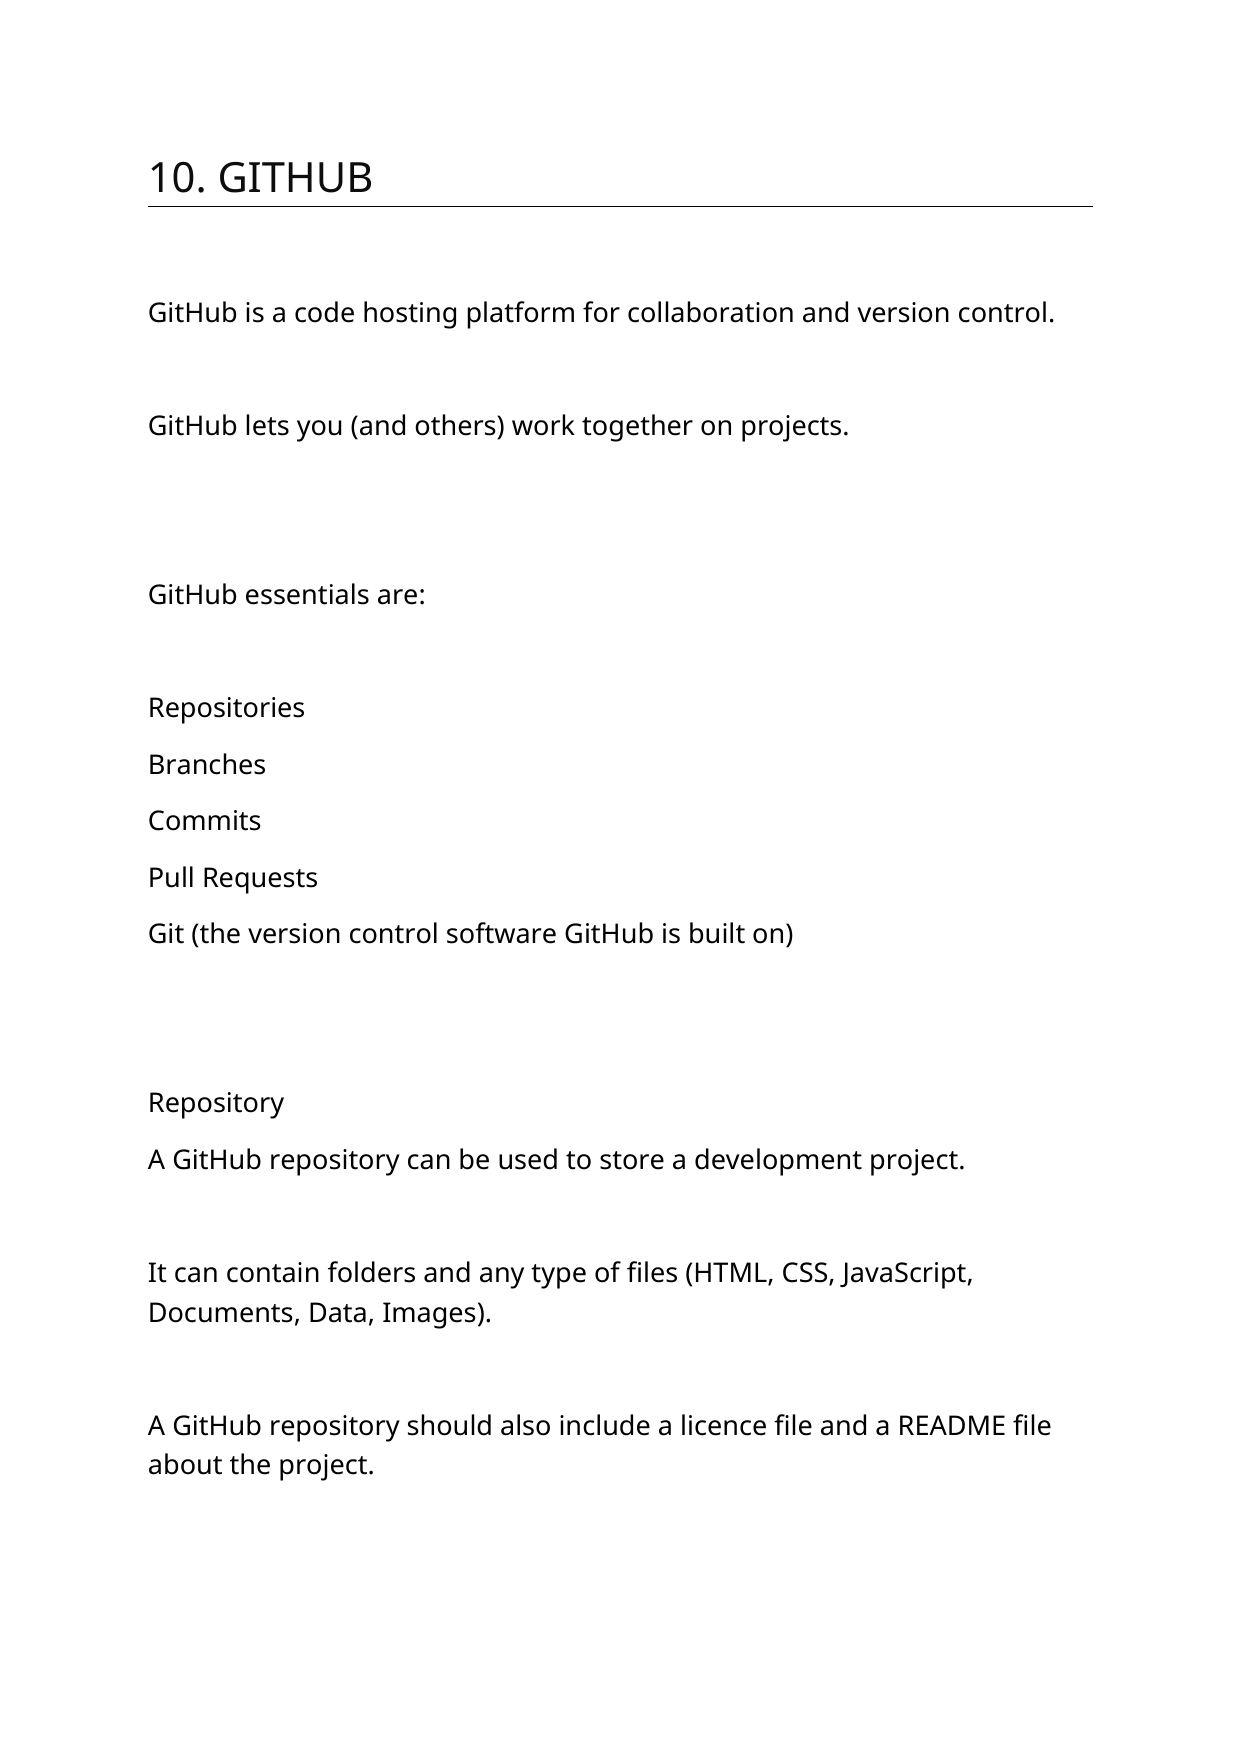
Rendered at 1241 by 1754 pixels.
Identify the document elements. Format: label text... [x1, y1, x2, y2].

text Commits [148, 802, 1093, 838]
text Git (the version control software GitHub is built on) [148, 914, 1093, 951]
text GitHub is a code hosting platform for collaboration and version control. [148, 293, 1093, 330]
text GitHub essentials are: [148, 576, 1093, 613]
text A GitHub repository can be used to store a development project. [148, 1140, 1093, 1177]
text Repository [148, 1084, 1093, 1121]
text GitHub lets you (and others) work together on projects. [148, 406, 1093, 443]
text A GitHub repository should also include a licence file and a README file about the project. [148, 1406, 1093, 1483]
text Pull Requests [148, 858, 1093, 895]
text Branches [148, 745, 1093, 782]
subtitle GITHUB [148, 148, 1093, 206]
text It can contain folders and any type of files (HTML, CSS, JavaScript, Documents, Data, Images). [148, 1253, 1093, 1330]
text Repositories [148, 689, 1093, 726]
